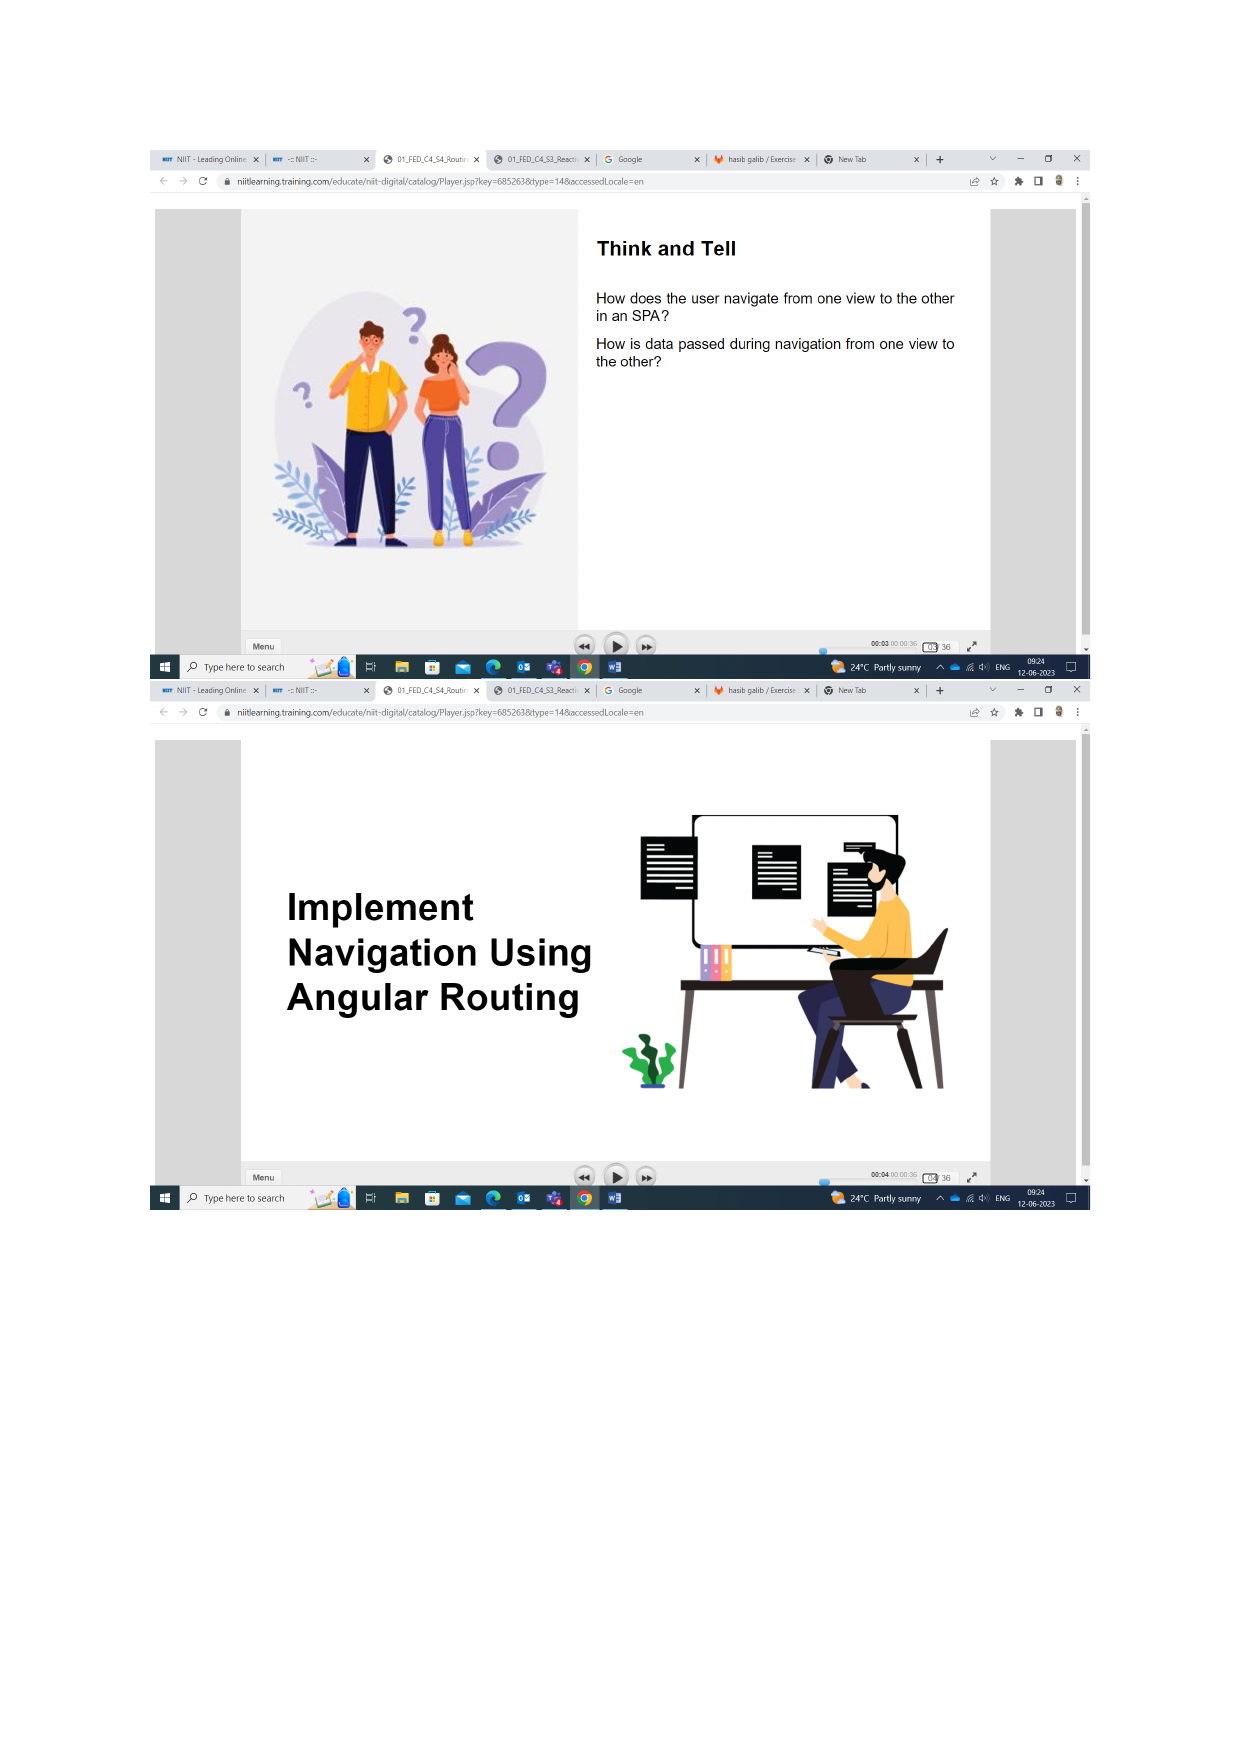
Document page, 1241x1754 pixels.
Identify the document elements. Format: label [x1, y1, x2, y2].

picture [150, 681, 1091, 1210]
picture [150, 150, 1091, 679]
